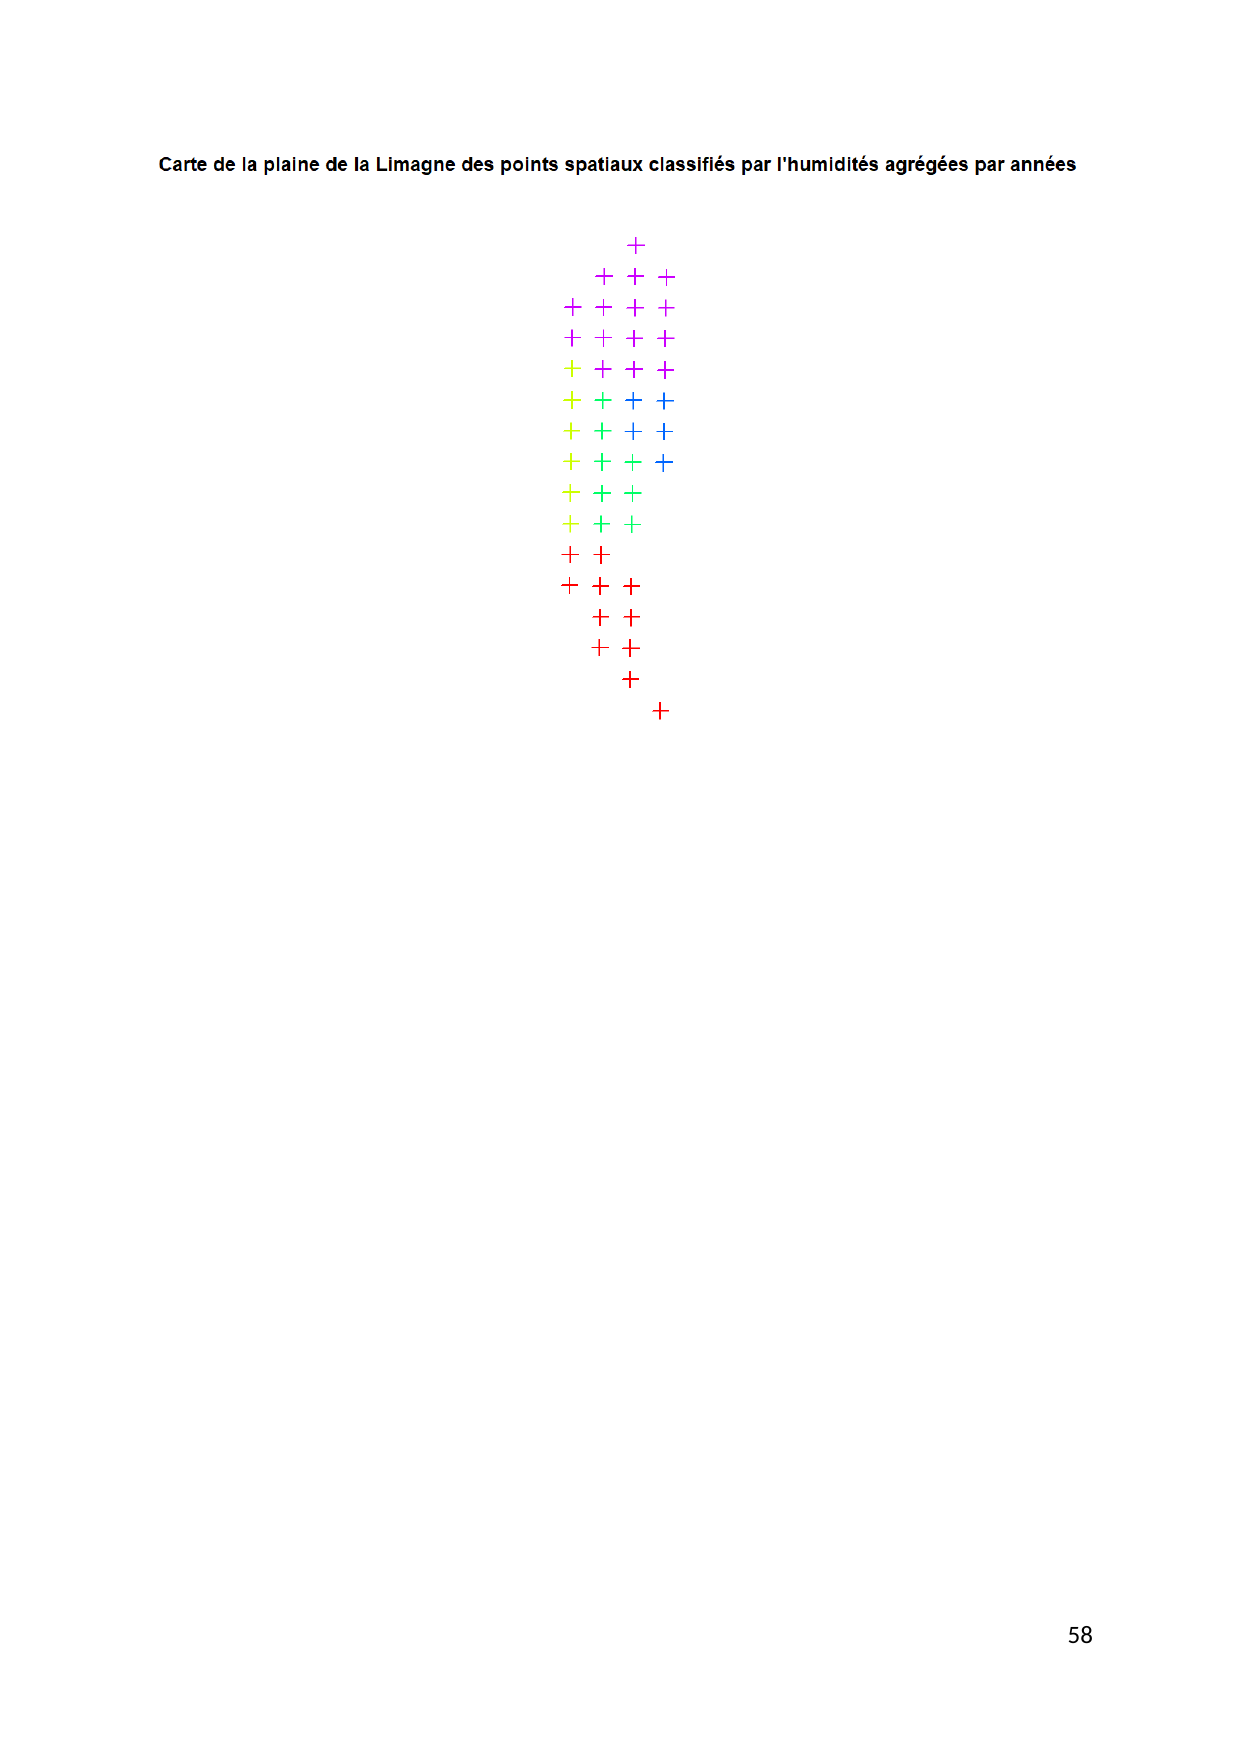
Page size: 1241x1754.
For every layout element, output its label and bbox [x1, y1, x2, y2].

picture [147, 147, 1093, 745]
